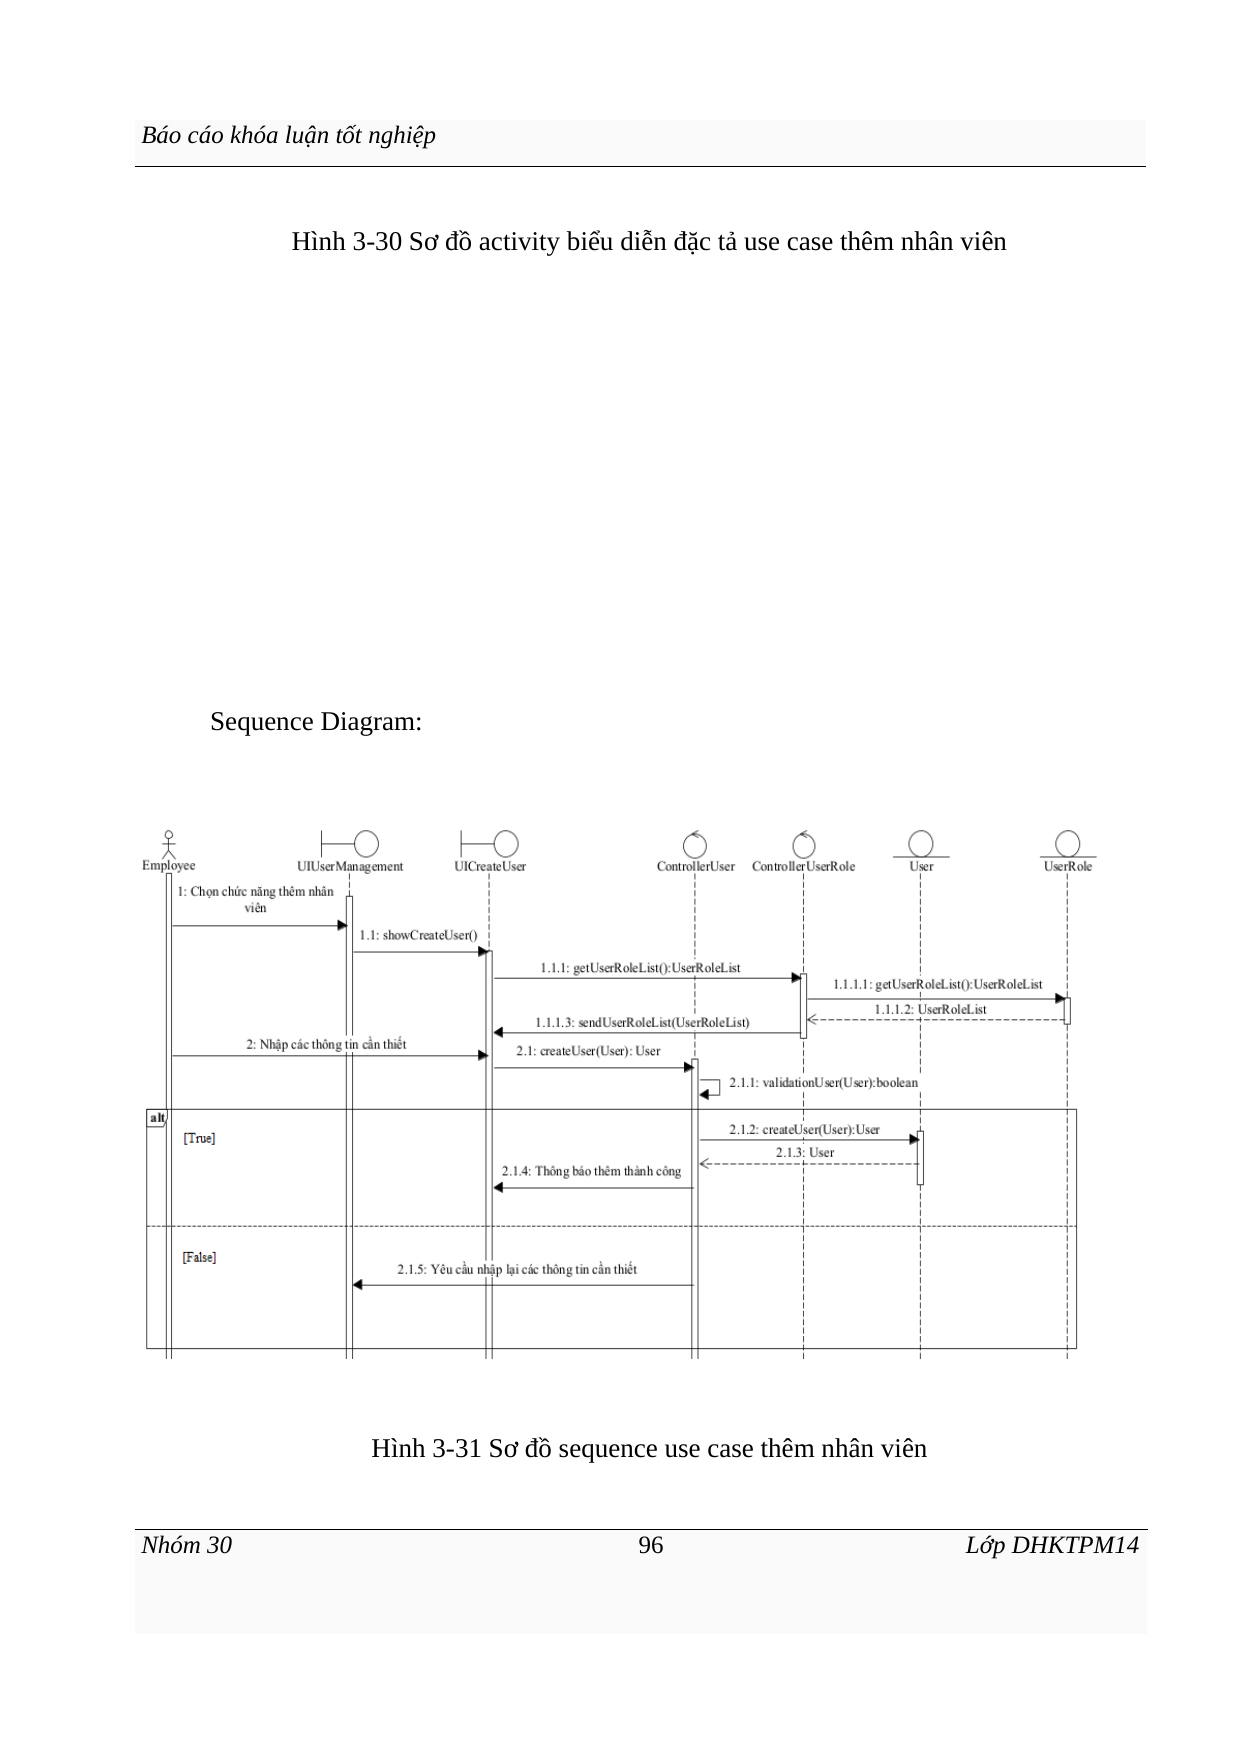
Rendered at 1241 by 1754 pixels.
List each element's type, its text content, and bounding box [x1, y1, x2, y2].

table_cell Hình - Sơ đồ sequence use case thêm nhân viên [135, 1403, 1105, 1493]
table_header [135, 799, 1105, 1403]
picture [141, 827, 1104, 1359]
text Sequence Diagram: [135, 705, 1105, 737]
table_cell Hình - Sơ đồ activity biểu diễn đặc tả use case thêm nhân viên [135, 196, 1105, 285]
